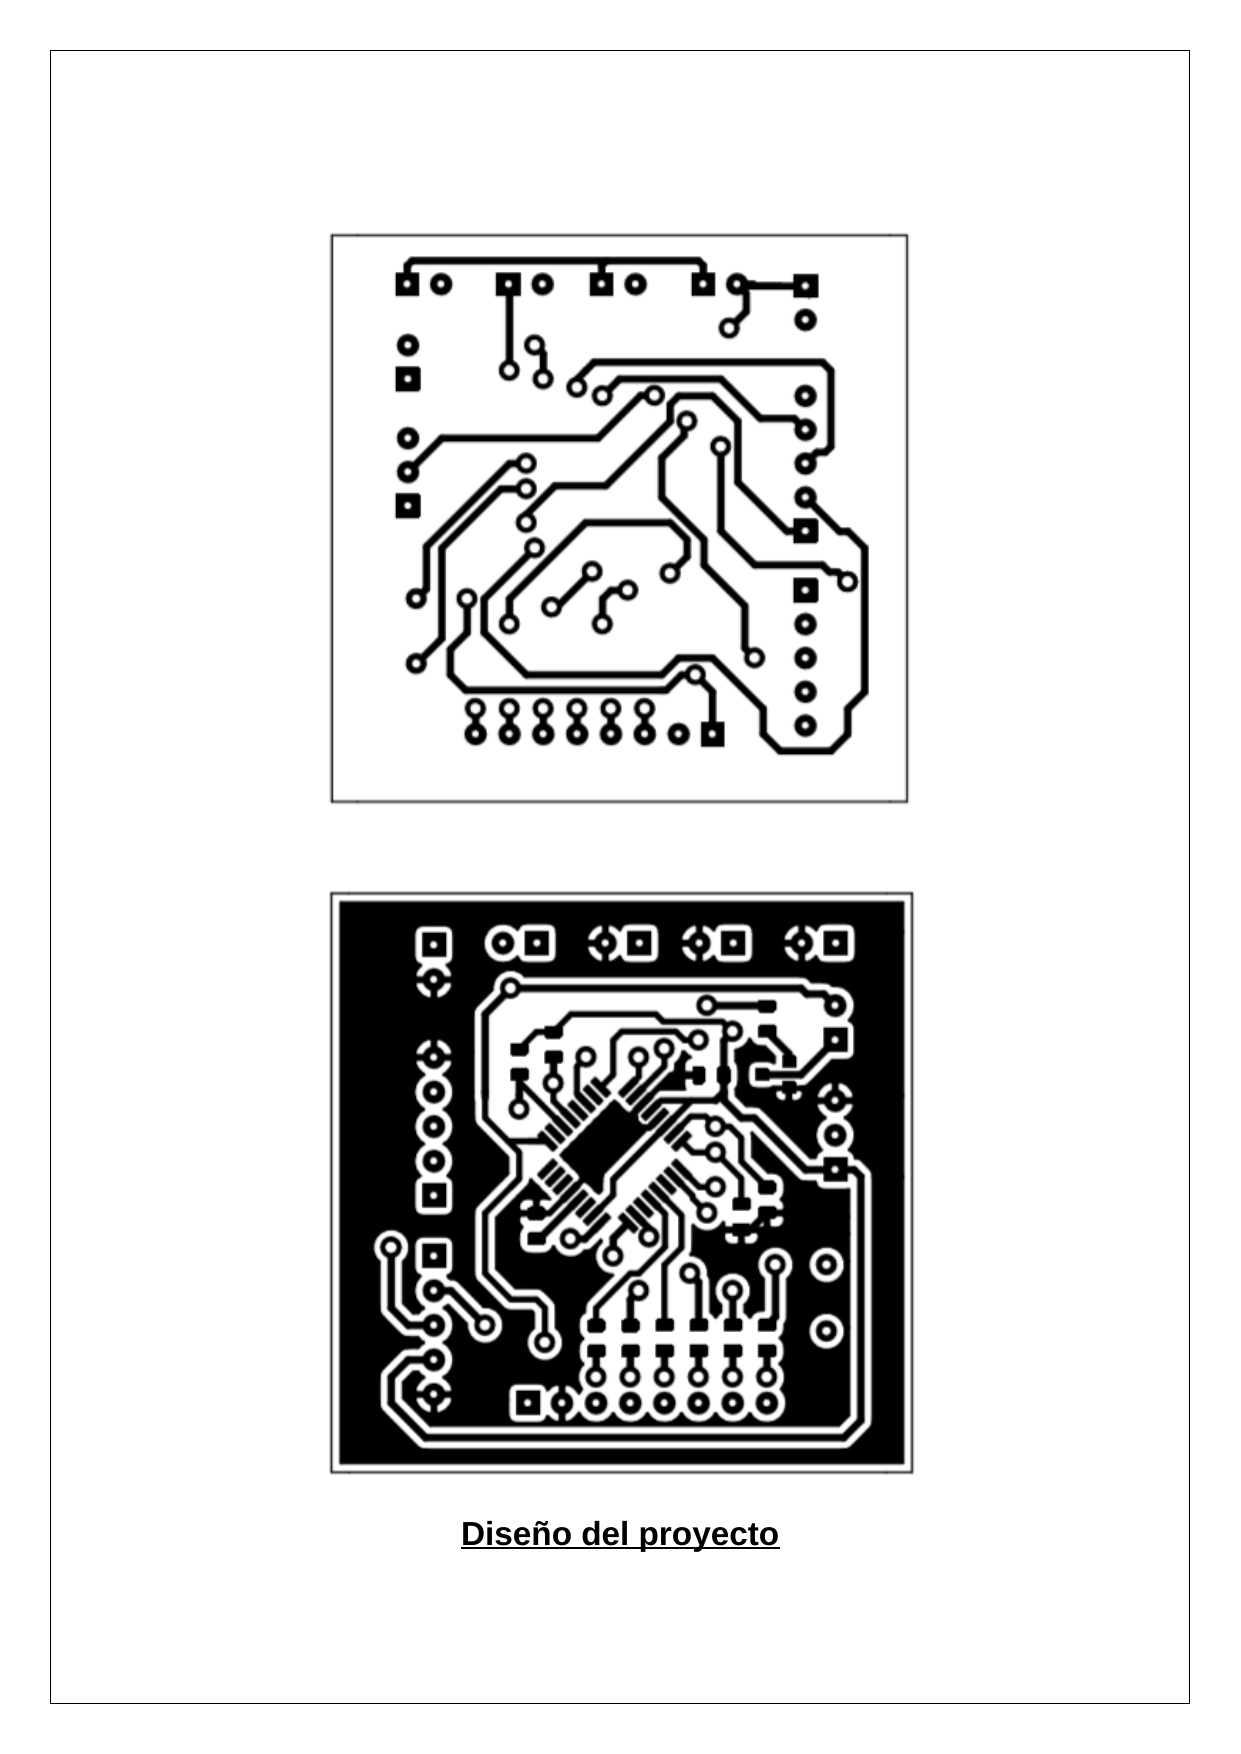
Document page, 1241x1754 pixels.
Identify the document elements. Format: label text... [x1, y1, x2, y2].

picture [325, 887, 916, 1476]
picture [324, 224, 916, 811]
text Diseño del proyecto [177, 1514, 1063, 1552]
